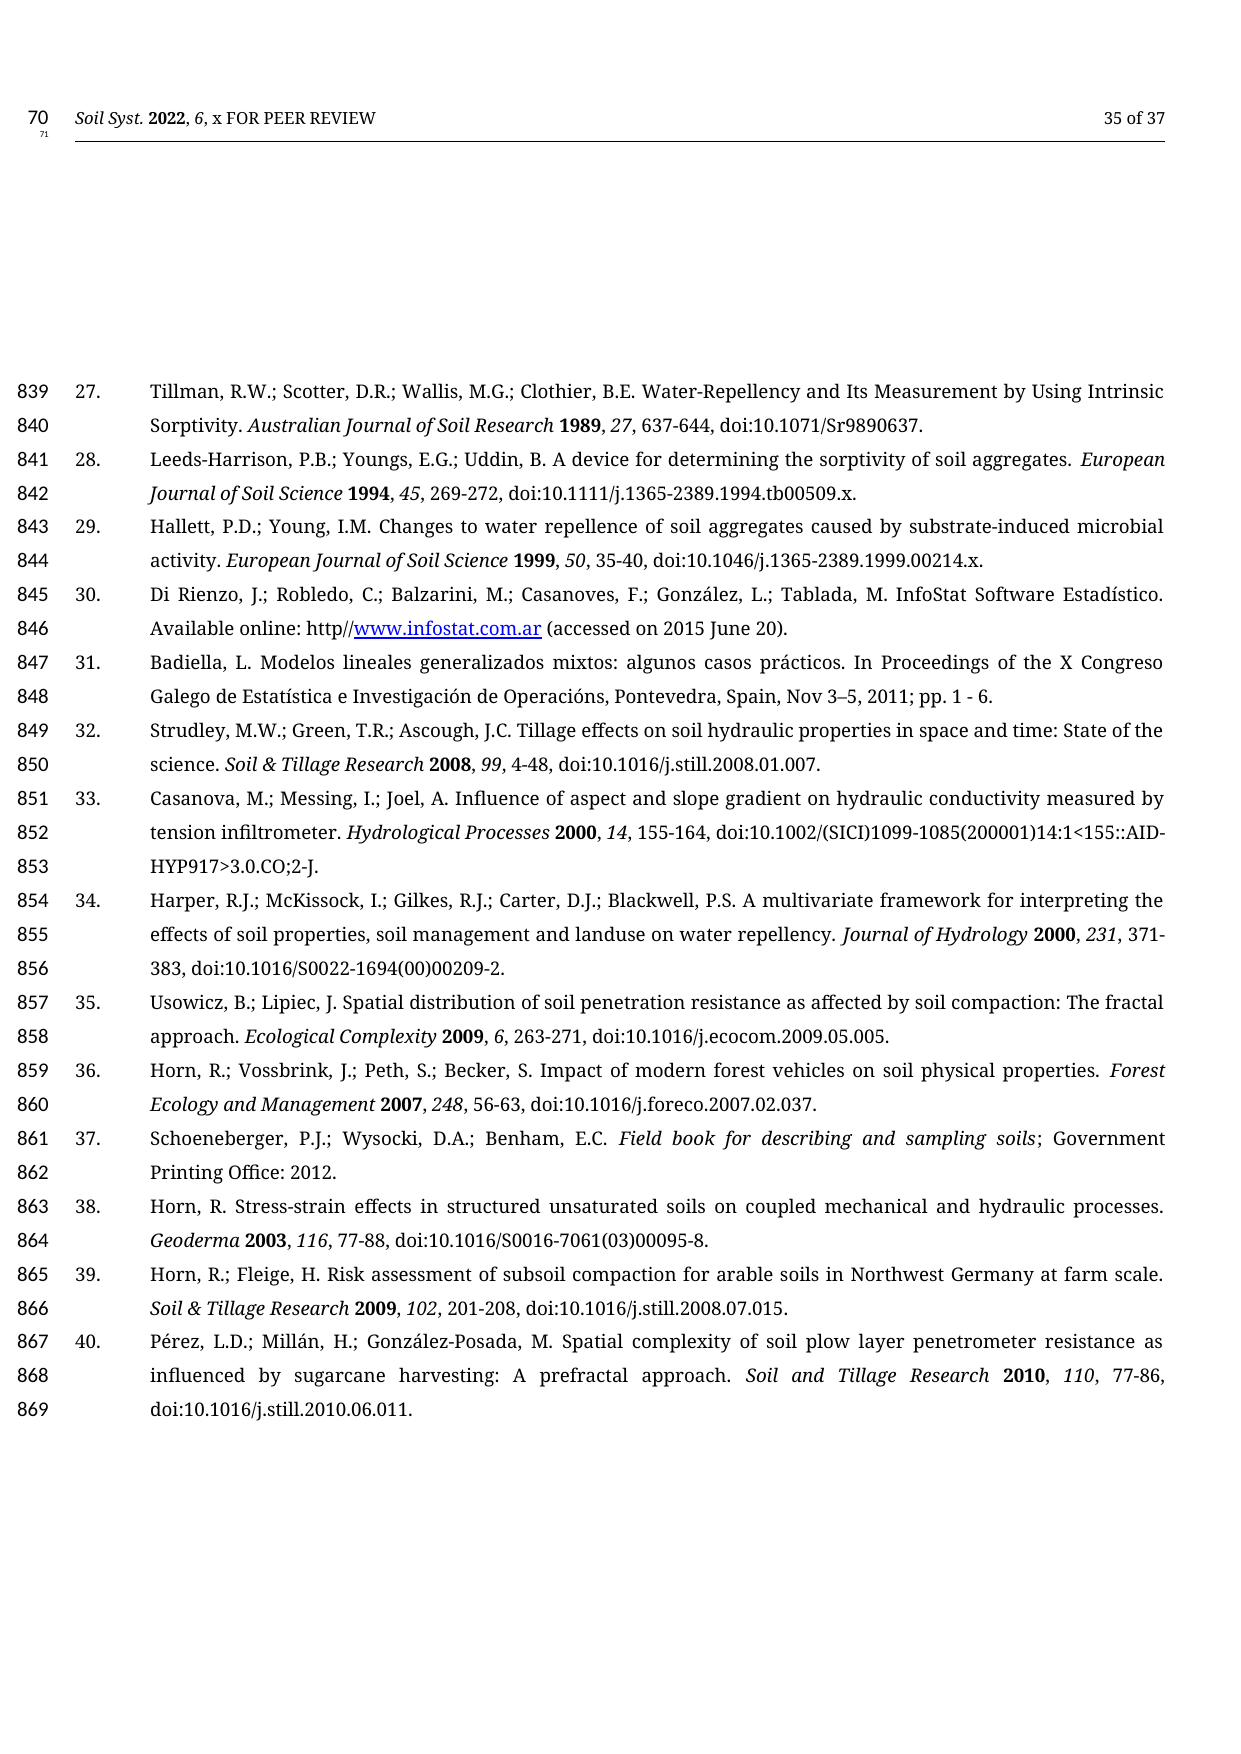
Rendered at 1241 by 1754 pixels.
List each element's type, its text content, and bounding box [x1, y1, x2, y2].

text 29. Hallett, P.D.; Young, I.M. Changes to water repellence of soil aggregates caused by substrate-induced microbial activity. European Journal of Soil Science 1999, 50, 35-40, doi:10.1046/j.1365-2389.1999.00214.x. [75, 509, 1165, 577]
text 35. Usowicz, B.; Lipiec, J. Spatial distribution of soil penetration resistance as affected by soil compaction: The fractal approach. Ecological Complexity 2009, 6, 263-271, doi:10.1016/j.ecocom.2009.05.005. [75, 985, 1165, 1053]
text 40. Pérez, L.D.; Millán, H.; González-Posada, M. Spatial complexity of soil plow layer penetrometer resistance as influenced by sugarcane harvesting: A prefractal approach. Soil and Tillage Research 2010, 110, 77-86, doi:10.1016/j.still.2010.06.011. [75, 1324, 1165, 1426]
text 28. Leeds-Harrison, P.B.; Youngs, E.G.; Uddin, B. A device for determining the sorptivity of soil aggregates. European Journal of Soil Science 1994, 45, 269-272, doi:10.1111/j.1365-2389.1994.tb00509.x. [75, 442, 1165, 509]
text 34. Harper, R.J.; McKissock, I.; Gilkes, R.J.; Carter, D.J.; Blackwell, P.S. A multivariate framework for interpreting the effects of soil properties, soil management and landuse on water repellency. Journal of Hydrology 2000, 231, 371-383, doi:10.1016/S0022-1694(00)00209-2. [75, 883, 1165, 985]
text 32. Strudley, M.W.; Green, T.R.; Ascough, J.C. Tillage effects on soil hydraulic properties in space and time: State of the science. Soil & Tillage Research 2008, 99, 4-48, doi:10.1016/j.still.2008.01.007. [75, 713, 1165, 781]
text 31. Badiella, L. Modelos lineales generalizados mixtos: algunos casos prácticos. In Proceedings of the X Congreso Galego de Estatística e Investigación de Operacións, Pontevedra, Spain, Nov 3–5, 2011; pp. 1 - 6. [75, 645, 1165, 713]
text 33. Casanova, M.; Messing, I.; Joel, A. Influence of aspect and slope gradient on hydraulic conductivity measured by tension infiltrometer. Hydrological Processes 2000, 14, 155-164, doi:10.1002/(SICI)1099-1085(200001)14:1<155::AID-HYP917>3.0.CO;2-J. [75, 781, 1165, 883]
text 36. Horn, R.; Vossbrink, J.; Peth, S.; Becker, S. Impact of modern forest vehicles on soil physical properties. Forest Ecology and Management 2007, 248, 56-63, doi:10.1016/j.foreco.2007.02.037. [75, 1053, 1165, 1121]
text 30. Di Rienzo, J.; Robledo, C.; Balzarini, M.; Casanoves, F.; González, L.; Tablada, M. InfoStat Software Estadístico. Available online: http//www.infostat.com.ar (accessed on 2015 June 20). [75, 577, 1165, 645]
text 38. Horn, R. Stress-strain effects in structured unsaturated soils on coupled mechanical and hydraulic processes. Geoderma 2003, 116, 77-88, doi:10.1016/S0016-7061(03)00095-8. [75, 1189, 1165, 1257]
text 37. Schoeneberger, P.J.; Wysocki, D.A.; Benham, E.C. Field book for describing and sampling soils; Government Printing Office: 2012. [75, 1121, 1165, 1189]
text 39. Horn, R.; Fleige, H. Risk assessment of subsoil compaction for arable soils in Northwest Germany at farm scale. Soil & Tillage Research 2009, 102, 201-208, doi:10.1016/j.still.2008.07.015. [75, 1257, 1165, 1324]
text 27. Tillman, R.W.; Scotter, D.R.; Wallis, M.G.; Clothier, B.E. Water-Repellency and Its Measurement by Using Intrinsic Sorptivity. Australian Journal of Soil Research 1989, 27, 637-644, doi:10.1071/Sr9890637. [75, 374, 1165, 442]
